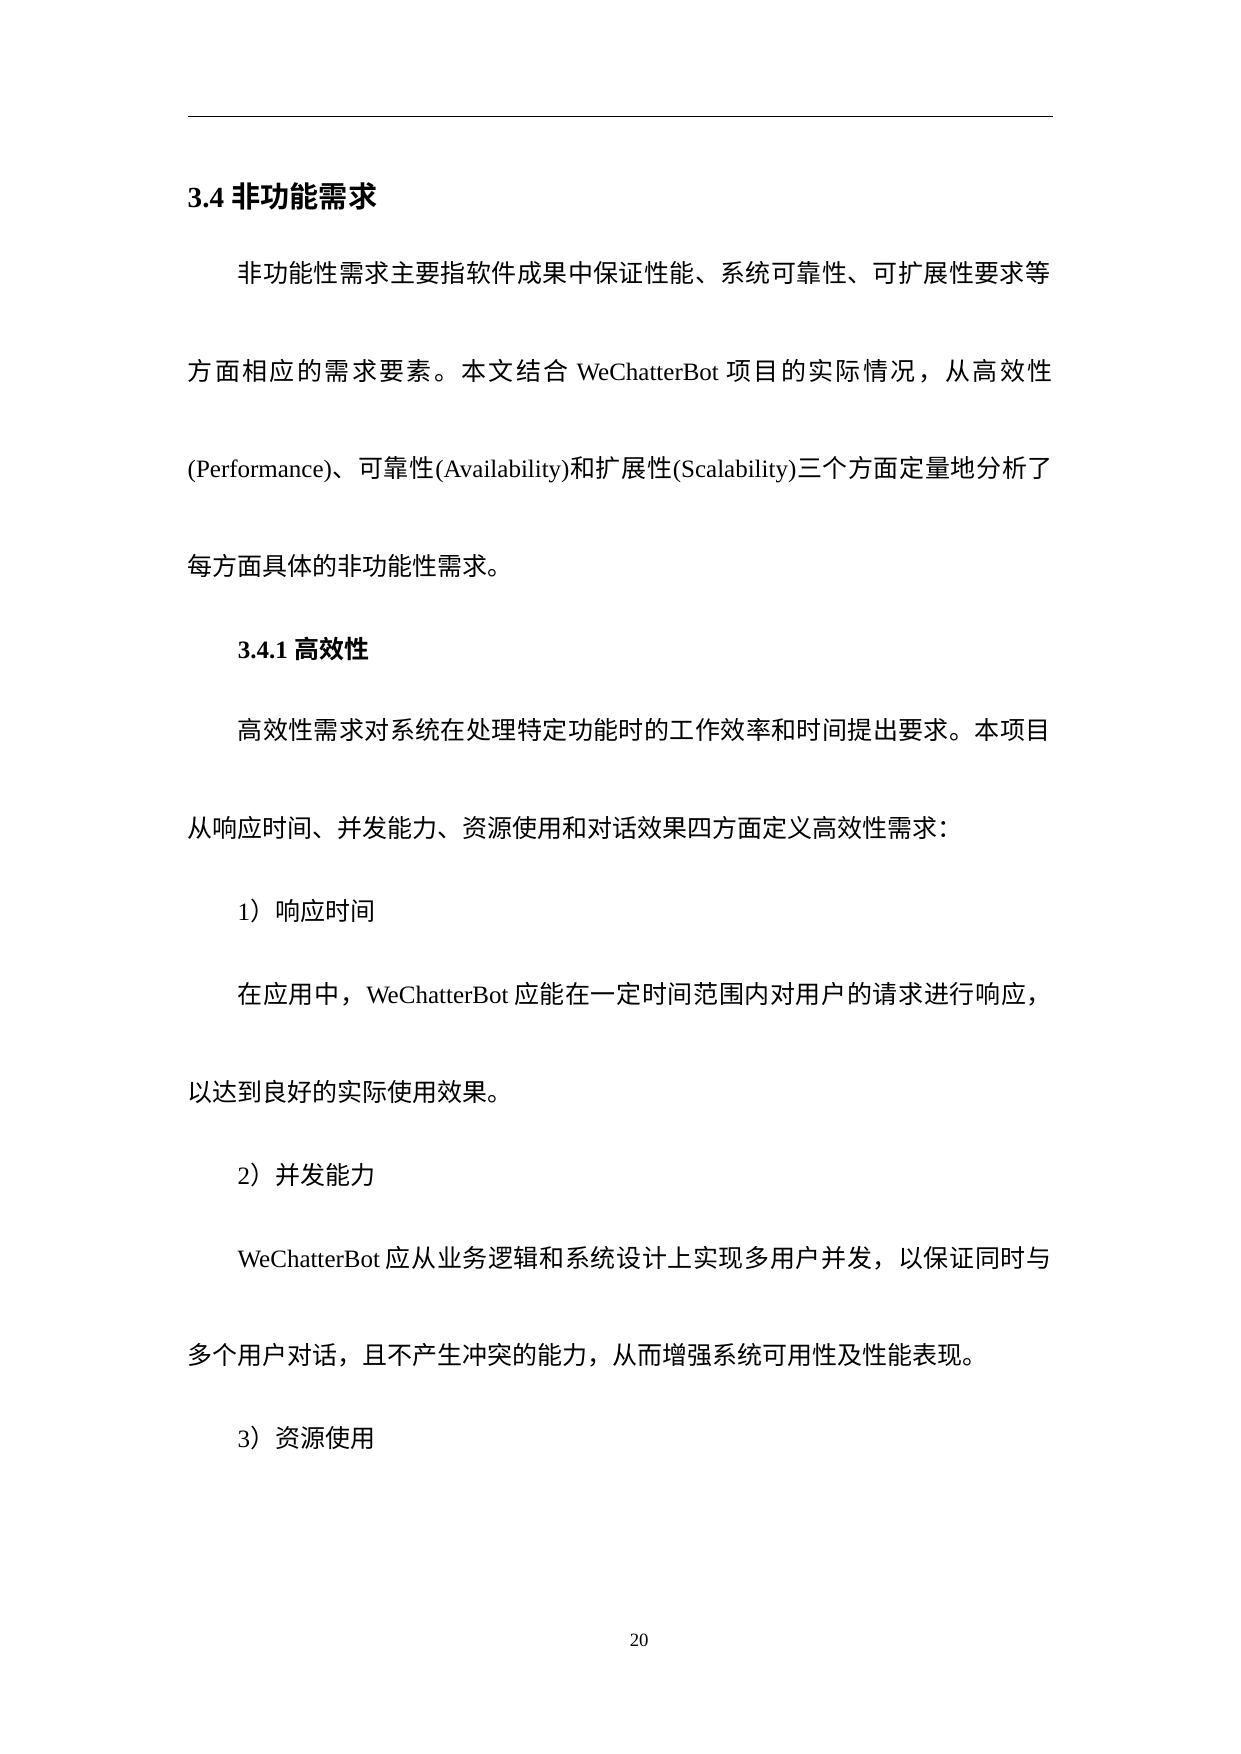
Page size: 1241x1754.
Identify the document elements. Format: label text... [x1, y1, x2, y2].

text 非功能性需求主要指软件成果中保证性能、系统可靠性、可扩展性要求等方面相应的需求要素。本文结合WeChatterBot项目的实际情况，从高效性(Performance)、可靠性(Availability)和扩展性(Scalability)三个方面定量地分析了每方面具体的非功能性需求。 [187, 239, 1053, 597]
text 高效性需求对系统在处理特定功能时的工作效率和时间提出要求。本项目从响应时间、并发能力、资源使用和对话效果四方面定义高效性需求： [187, 696, 1053, 859]
text 在应用中，WeChatterBot应能在一定时间范围内对用户的请求进行响应，以达到良好的实际使用效果。 [187, 960, 1053, 1123]
text 2）并发能力 [187, 1141, 1053, 1206]
text WeChatterBot应从业务逻辑和系统设计上实现多用户并发，以保证同时与多个用户对话，且不产生冲突的能力，从而增强系统可用性及性能表现。 [187, 1224, 1053, 1386]
subtitle 3.4.1 高效性 [187, 615, 1053, 680]
text 3）资源使用 [187, 1404, 1053, 1469]
text 1）响应时间 [187, 877, 1053, 942]
subtitle 3.4 非功能需求 [187, 162, 1053, 227]
